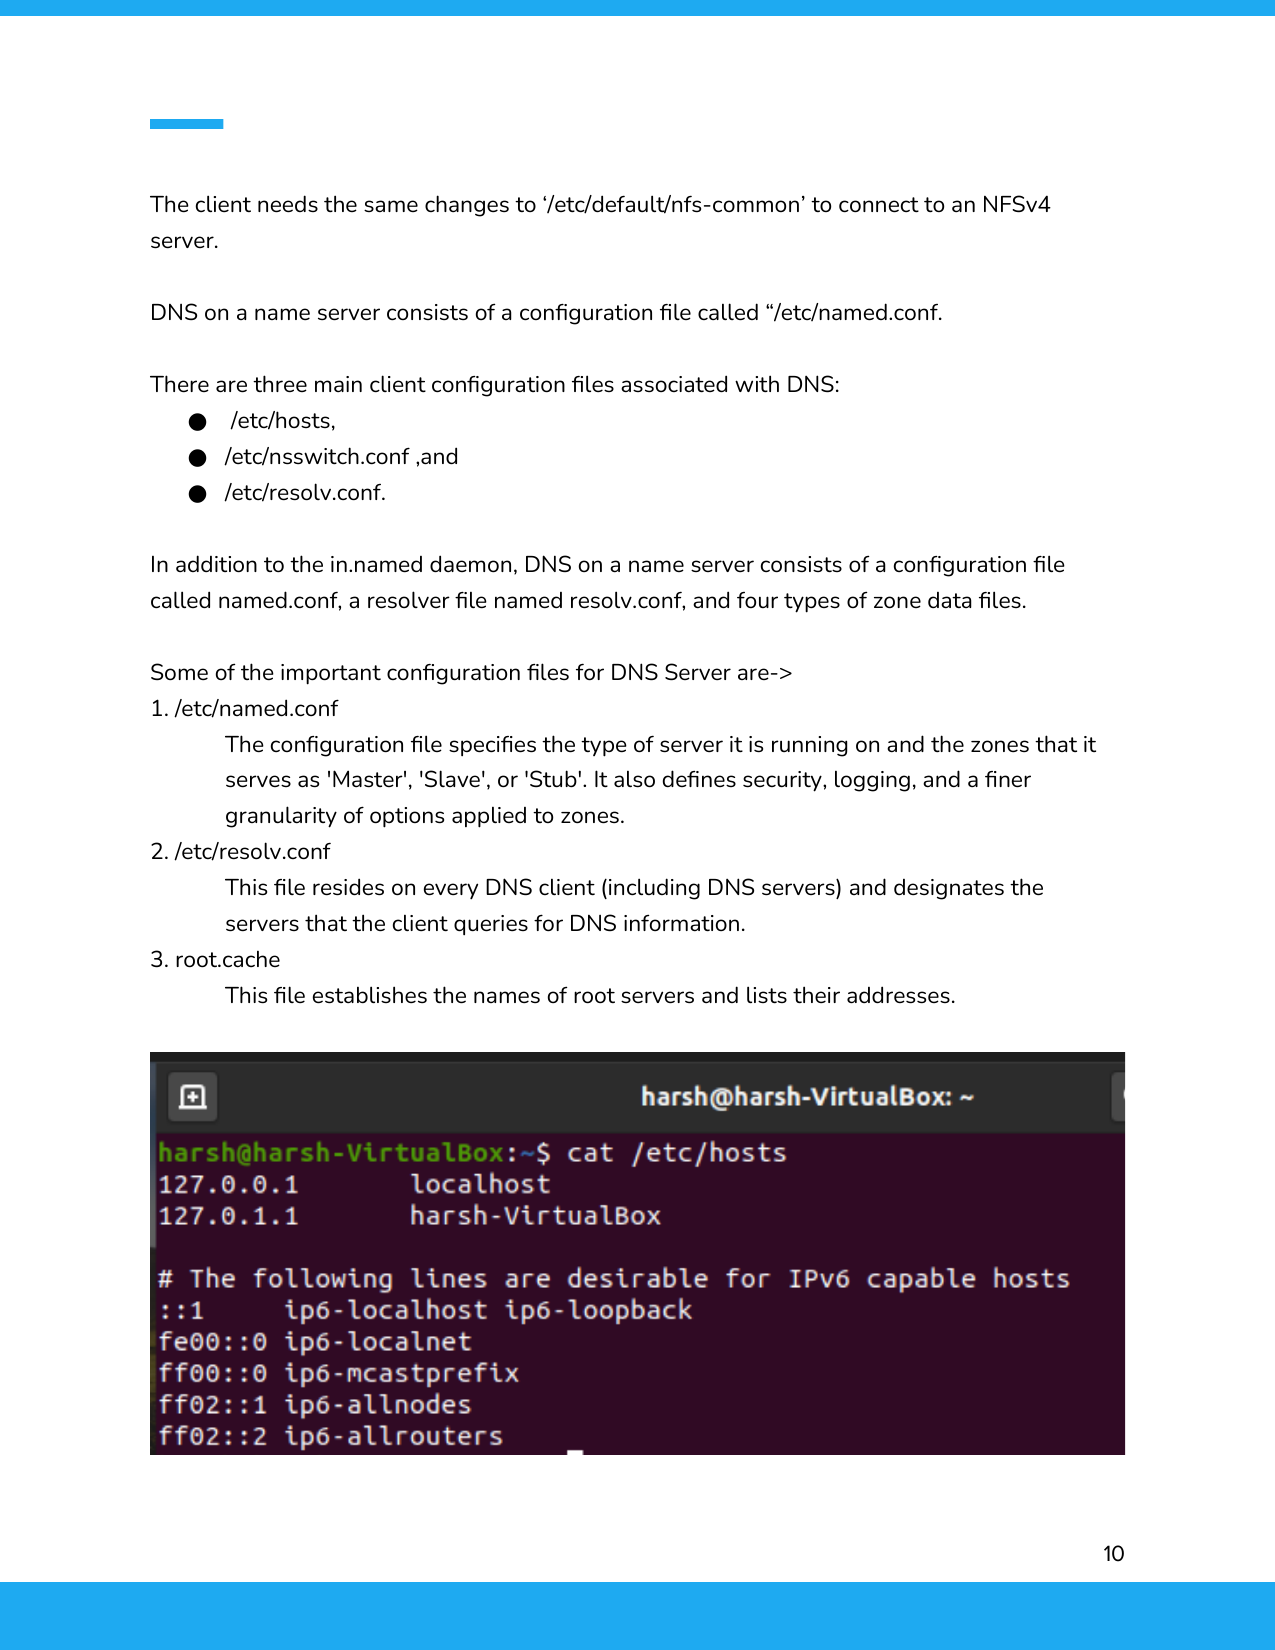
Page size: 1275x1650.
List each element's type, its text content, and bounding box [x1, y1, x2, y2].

text In addition to the in.named daemon, DNS on a name server consists of a configuration file called named.conf, a resolver file named resolv.conf, and four types of zone data files. [150, 549, 1125, 616]
text DNS on a name server consists of a configuration file called “/etc/named.conf. [150, 297, 1125, 329]
text This file establishes the names of root servers and lists their addresses. [150, 980, 1125, 1012]
picture [0, 0, 1275, 16]
list /etc/nsswitch.conf ,and [187, 441, 1125, 472]
text 2. /etc/resolv.conf [150, 837, 1125, 868]
picture [150, 119, 224, 129]
text The configuration file specifies the type of server it is running on and the zones that it serves as 'Master', 'Slave', or 'Stub'. It also defines security, logging, and a finer granularity of options applied to zones. [225, 729, 1125, 832]
text 3. root.cache [150, 944, 1125, 976]
text There are three main client configuration files associated with DNS: [150, 369, 1125, 401]
text This file resides on every DNS client (including DNS servers) and designates the servers that the client queries for DNS information. [225, 872, 1125, 940]
text The client needs the same changes to ‘/etc/default/nfs-common’ to connect to an NFSv4 server. [150, 190, 1125, 257]
list /etc/resolv.conf. [187, 477, 1125, 508]
list /etc/hosts, [187, 405, 1125, 437]
text 1. /etc/named.conf [150, 693, 1125, 724]
text Some of the important configuration files for DNS Server are-> [150, 657, 1125, 688]
picture [0, 1582, 1275, 1650]
picture [150, 1052, 1125, 1455]
